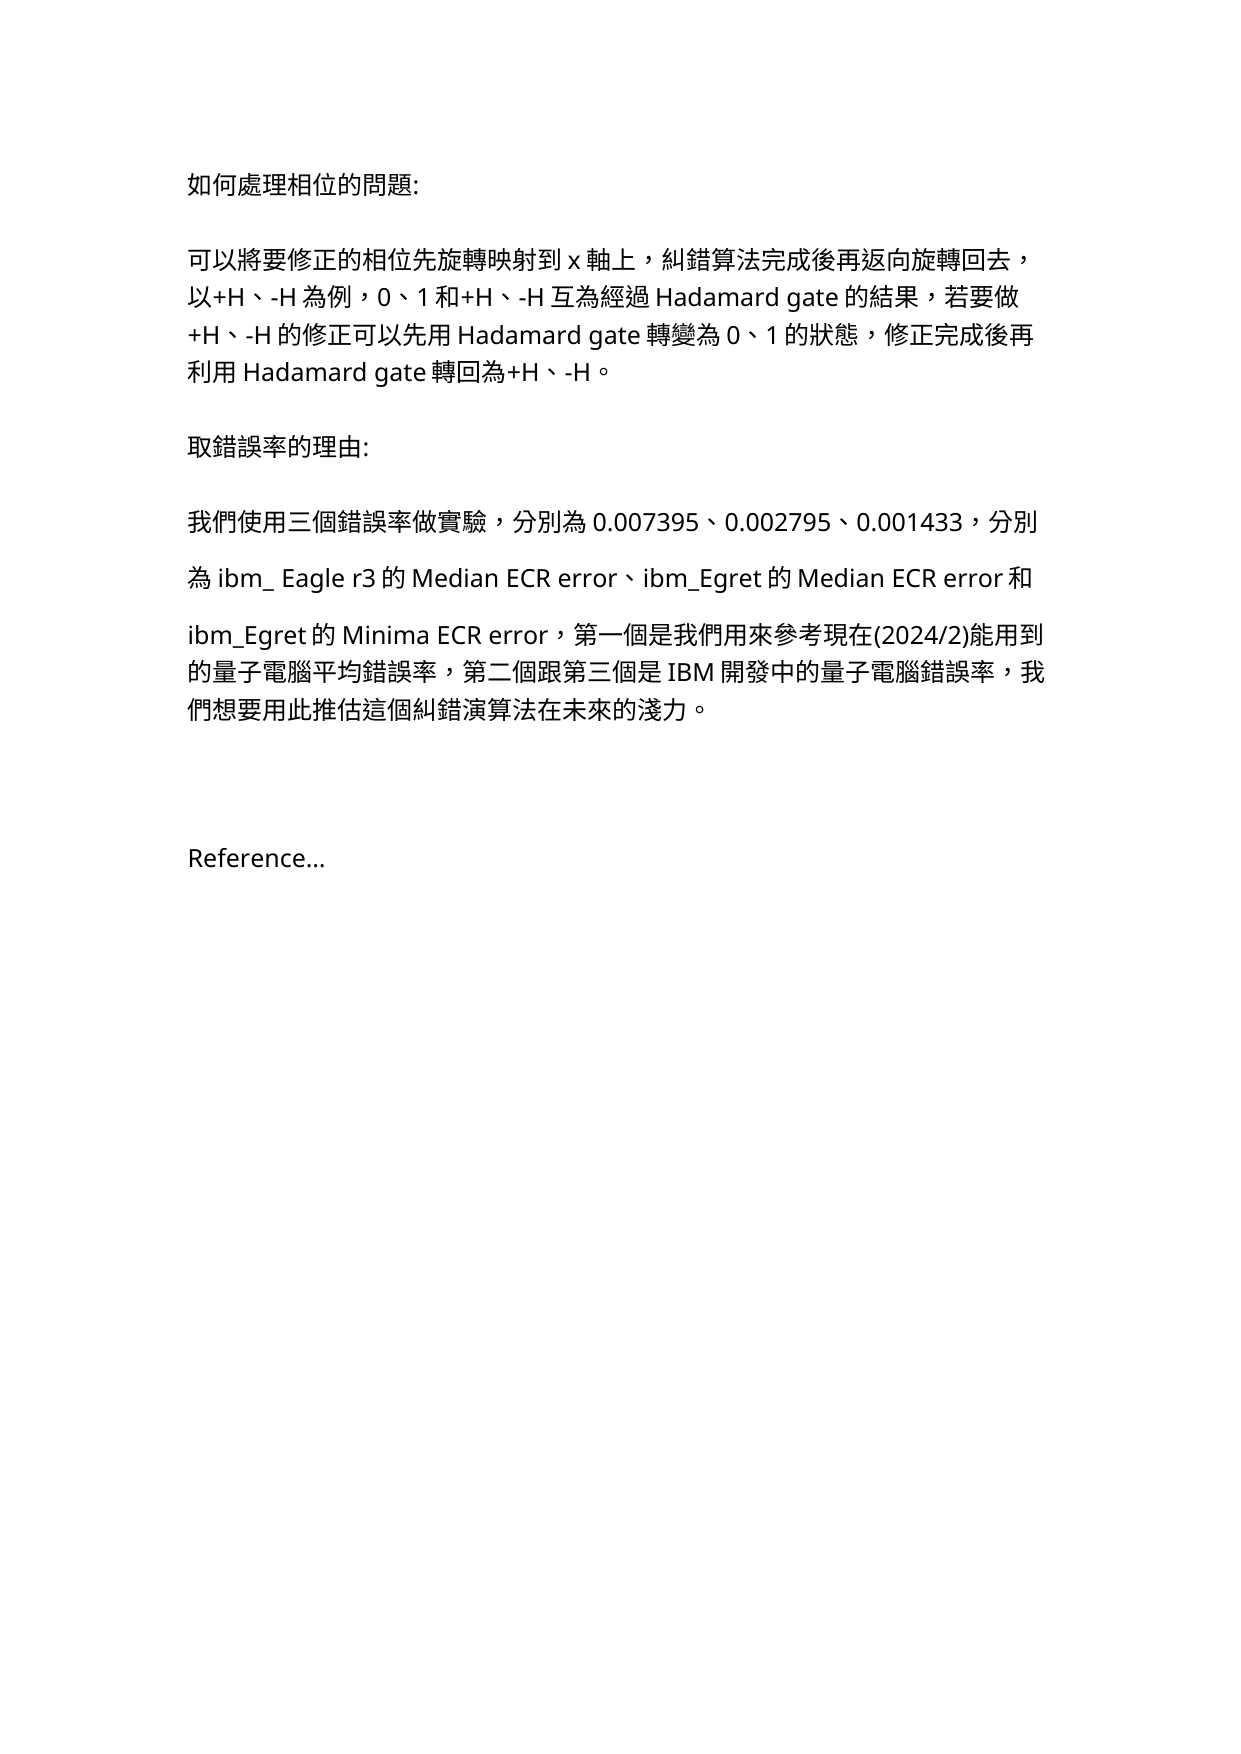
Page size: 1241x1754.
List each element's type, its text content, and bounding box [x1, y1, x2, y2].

subtitle 如何處理相位的問題: [187, 164, 1053, 202]
subtitle Reference… [187, 839, 1053, 877]
subtitle 我們使用三個錯誤率做實驗，分別為0.007395、0.002795、0.001433，分別為ibm_ Eagle r3的Median ECR error、ibm_Egret的Median ECR error和ibm_Egret的Minima ECR error，第一個是我們用來參考現在(2024/2)能用到的量子電腦平均錯誤率，第二個跟第三個是IBM開發中的量子電腦錯誤率，我們想要用此推估這個糾錯演算法在未來的淺力。 [187, 502, 1053, 727]
subtitle 取錯誤率的理由: [187, 427, 1053, 464]
subtitle 可以將要修正的相位先旋轉映射到x軸上，糾錯算法完成後再返向旋轉回去，以+H、-H為例，0、1和+H、-H互為經過Hadamard gate的結果，若要做+H、-H的修正可以先用Hadamard gate轉變為0、1的狀態，修正完成後再利用Hadamard gate轉回為+H、-H。 [187, 239, 1053, 389]
